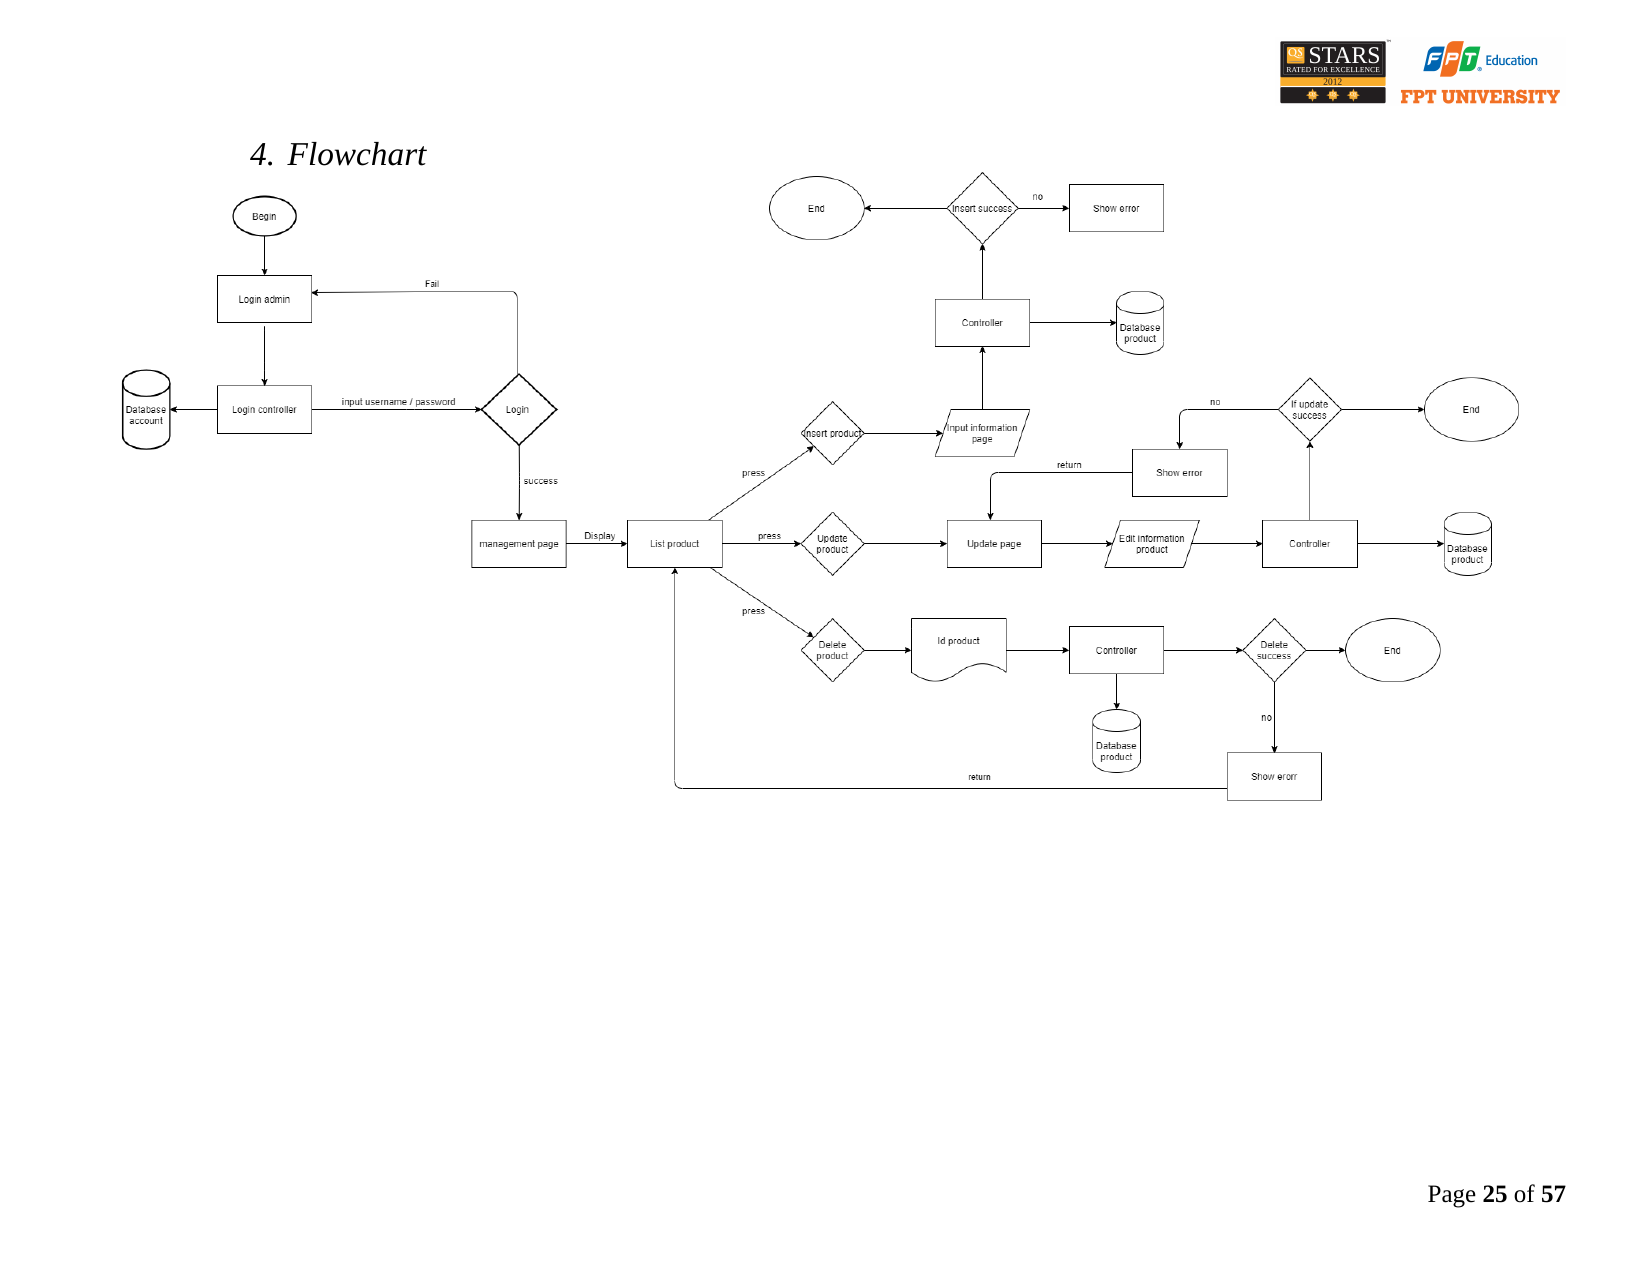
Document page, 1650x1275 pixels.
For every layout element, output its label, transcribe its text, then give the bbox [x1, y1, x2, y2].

picture [1274, 37, 1566, 106]
list Flowchart [250, 134, 1566, 172]
picture [121, 172, 1519, 801]
